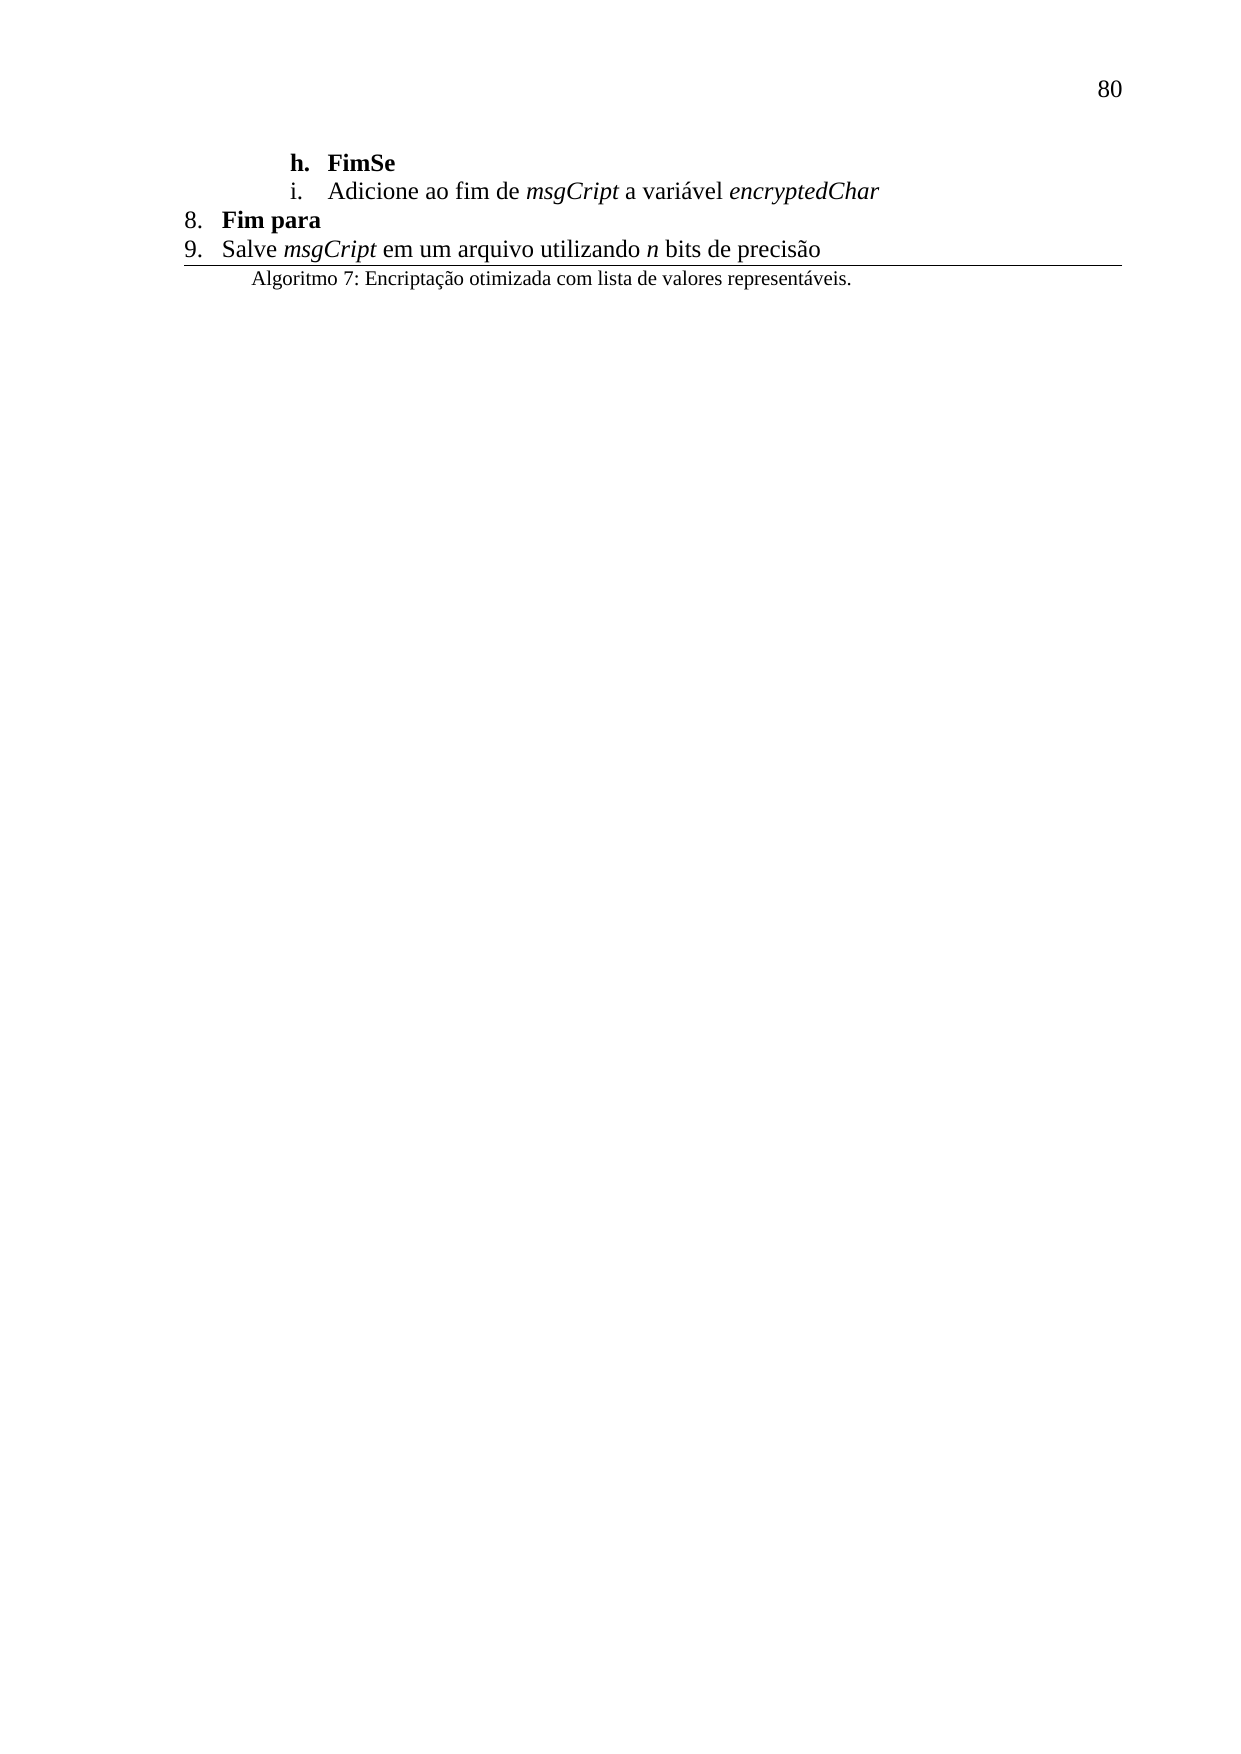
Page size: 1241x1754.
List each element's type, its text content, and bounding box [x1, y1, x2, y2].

list Salve msgCript em um arquivo utilizando n bits de precisão [184, 234, 1122, 265]
list Fim para [184, 205, 1122, 234]
text Algoritmo 7: Encriptação otimizada com lista de valores representáveis. [177, 266, 1122, 290]
list Adicione ao fim de msgCript a variável encryptedChar [290, 176, 1122, 205]
list FimSe [290, 148, 1122, 176]
